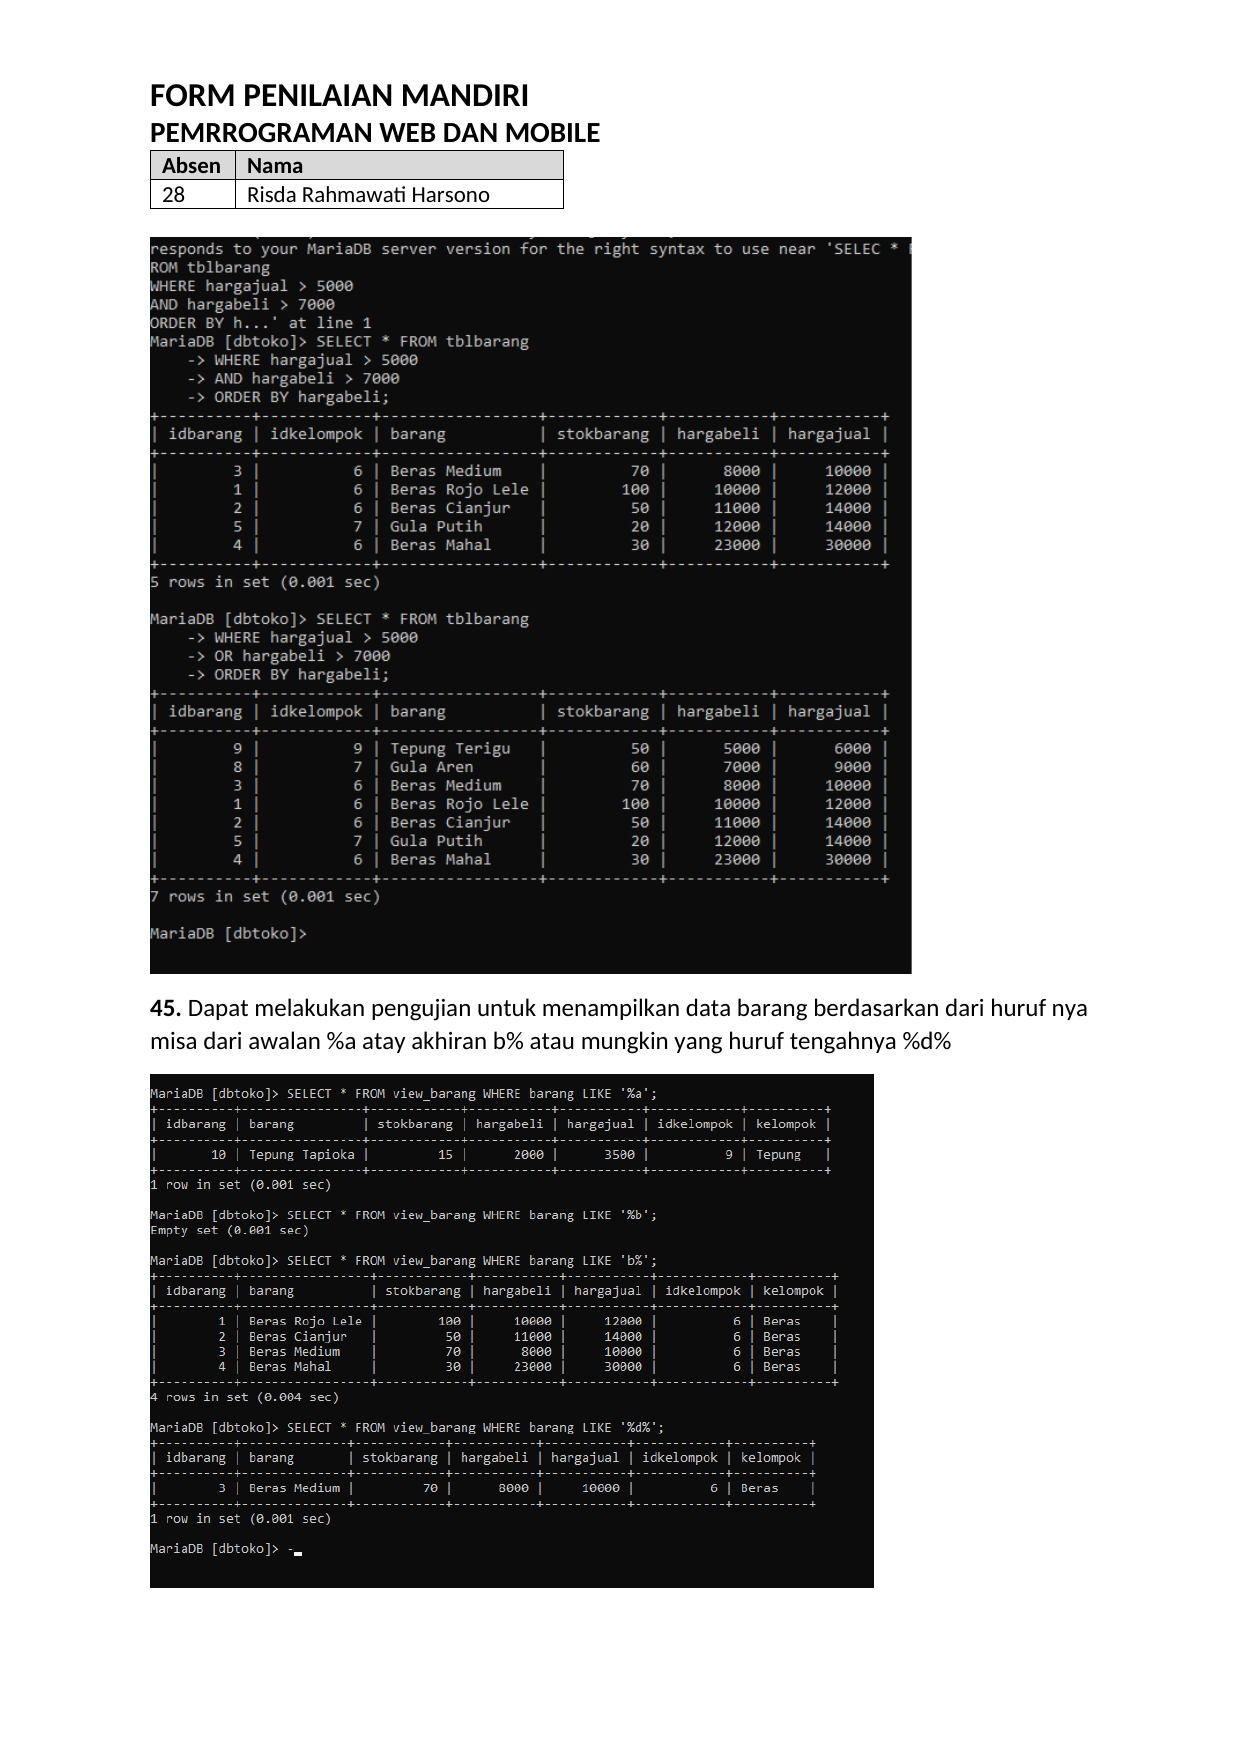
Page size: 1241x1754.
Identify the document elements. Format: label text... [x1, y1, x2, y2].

picture [150, 1074, 874, 1588]
text 45. Dapat melakukan pengujian untuk menampilkan data barang berdasarkan dari huruf nya misa dari awalan %a atay akhiran b% atau mungkin yang huruf tengahnya %d% [150, 992, 1090, 1056]
picture [150, 237, 912, 974]
